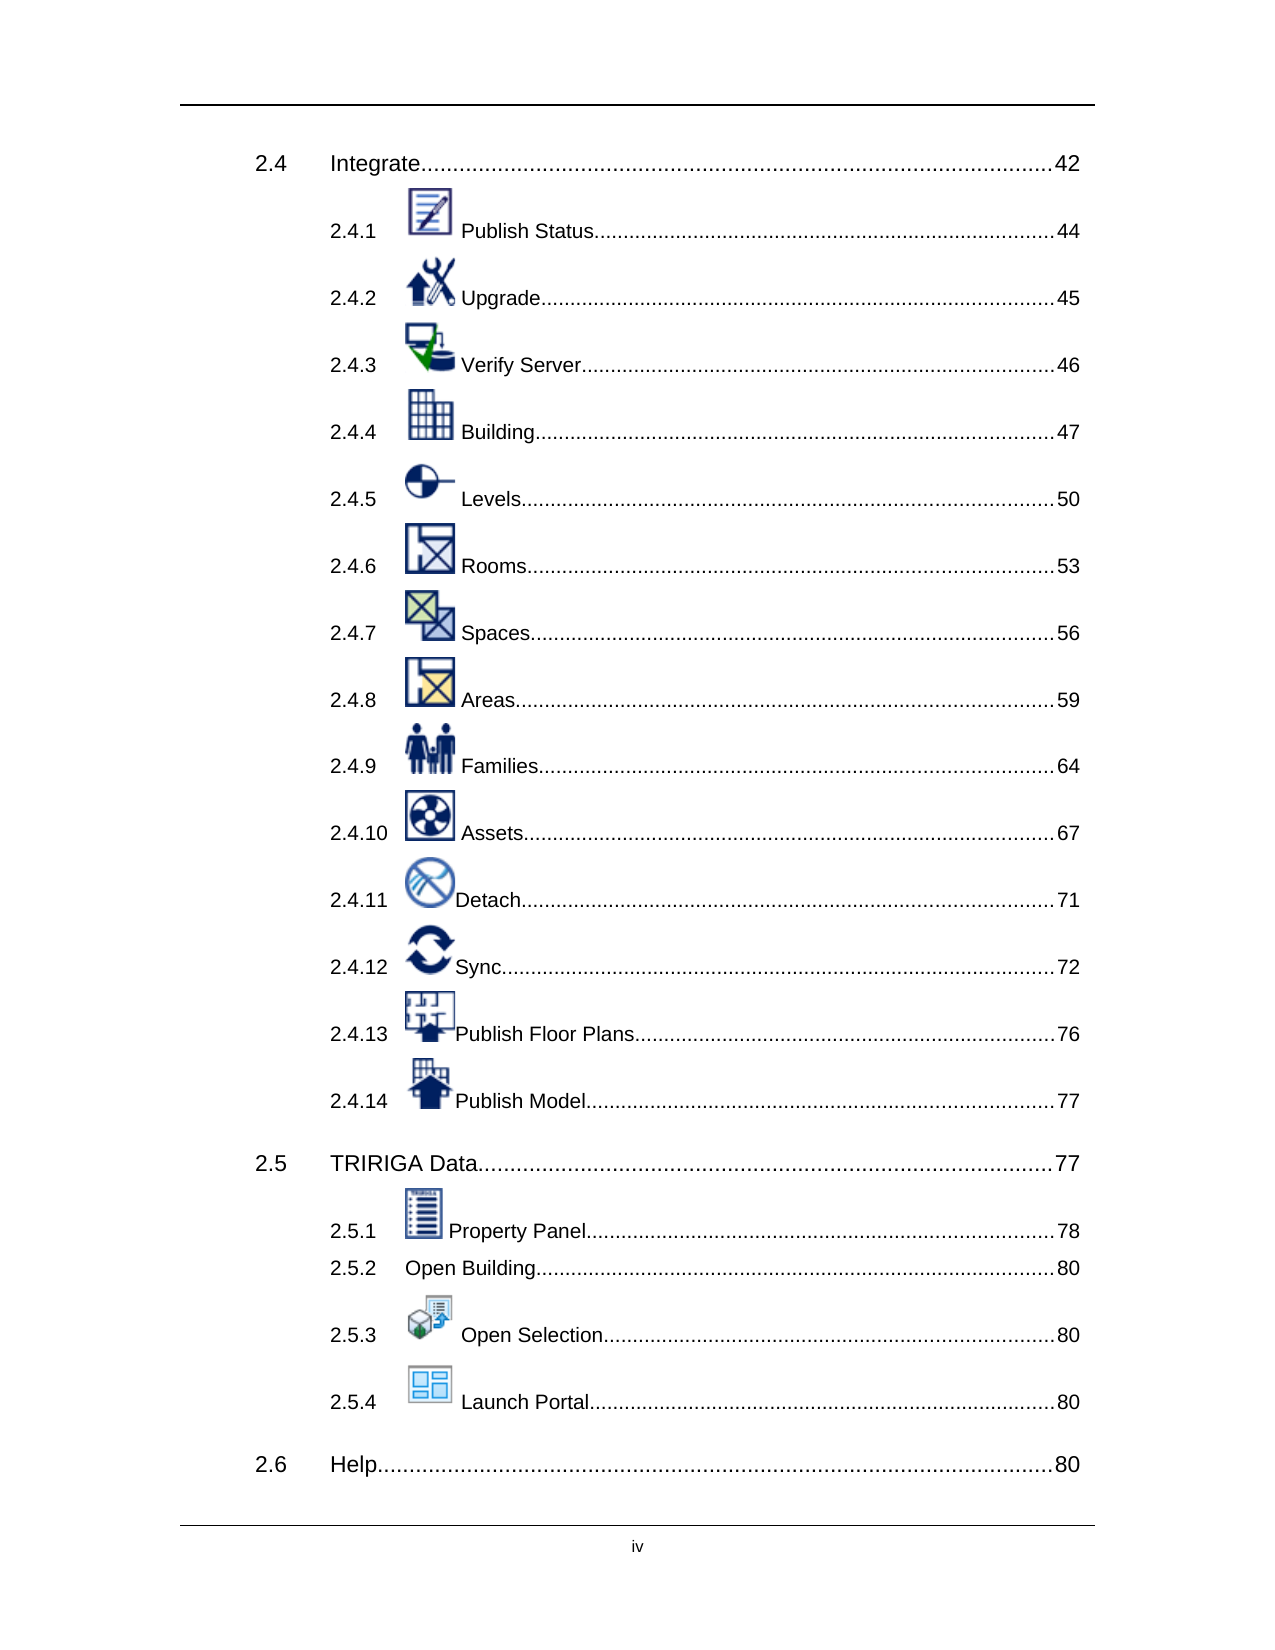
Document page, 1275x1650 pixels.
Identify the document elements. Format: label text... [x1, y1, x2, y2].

text 2.4.2 Upgrade 45 [330, 256, 1095, 310]
text 2.5.3 Open Selection 80 [330, 1292, 1095, 1347]
picture [405, 590, 456, 641]
text 2.4.12 Sync 72 [330, 924, 1095, 979]
picture [405, 1188, 443, 1239]
text 2.5.2 Open Building 80 [330, 1256, 1095, 1280]
picture [405, 1359, 456, 1410]
picture [405, 322, 456, 373]
text 2.4.5 Levels 50 [330, 456, 1095, 511]
picture [405, 657, 456, 707]
picture [405, 924, 456, 975]
text 2.5.4 Launch Portal 80 [330, 1359, 1095, 1413]
picture [405, 1292, 456, 1343]
text 2.4.11 Detach 71 [330, 858, 1095, 912]
text 2.4.3 Verify Server 46 [330, 323, 1095, 377]
text 2.4 Integrate 42 [255, 150, 1089, 176]
text 2.4.1 Publish Status 44 [330, 189, 1095, 243]
picture [405, 188, 456, 239]
picture [405, 790, 456, 841]
picture [405, 389, 456, 440]
picture [405, 991, 456, 1042]
text 2.4.10 Assets 67 [330, 791, 1095, 845]
text 2.4.13 Publish Floor Plans 76 [330, 991, 1095, 1046]
text 2.4.9 Families 64 [330, 724, 1095, 778]
picture [405, 1058, 456, 1109]
text 2.5 TRIRIGA Data 77 [255, 1150, 1089, 1176]
text 2.4.7 Spaces 56 [330, 590, 1095, 644]
text 2.5.1 Property Panel 78 [330, 1189, 1095, 1243]
text 2.4.4 Building 47 [330, 389, 1095, 444]
text 2.4.8 Areas 59 [330, 657, 1095, 711]
picture [405, 723, 456, 774]
picture [405, 255, 456, 306]
picture [405, 456, 456, 507]
picture [405, 523, 456, 574]
text 2.4.14 Publish Model 77 [330, 1058, 1095, 1113]
picture [405, 857, 456, 908]
text 2.6 Help 80 [255, 1451, 1089, 1477]
text 2.4.6 Rooms 53 [330, 523, 1095, 578]
